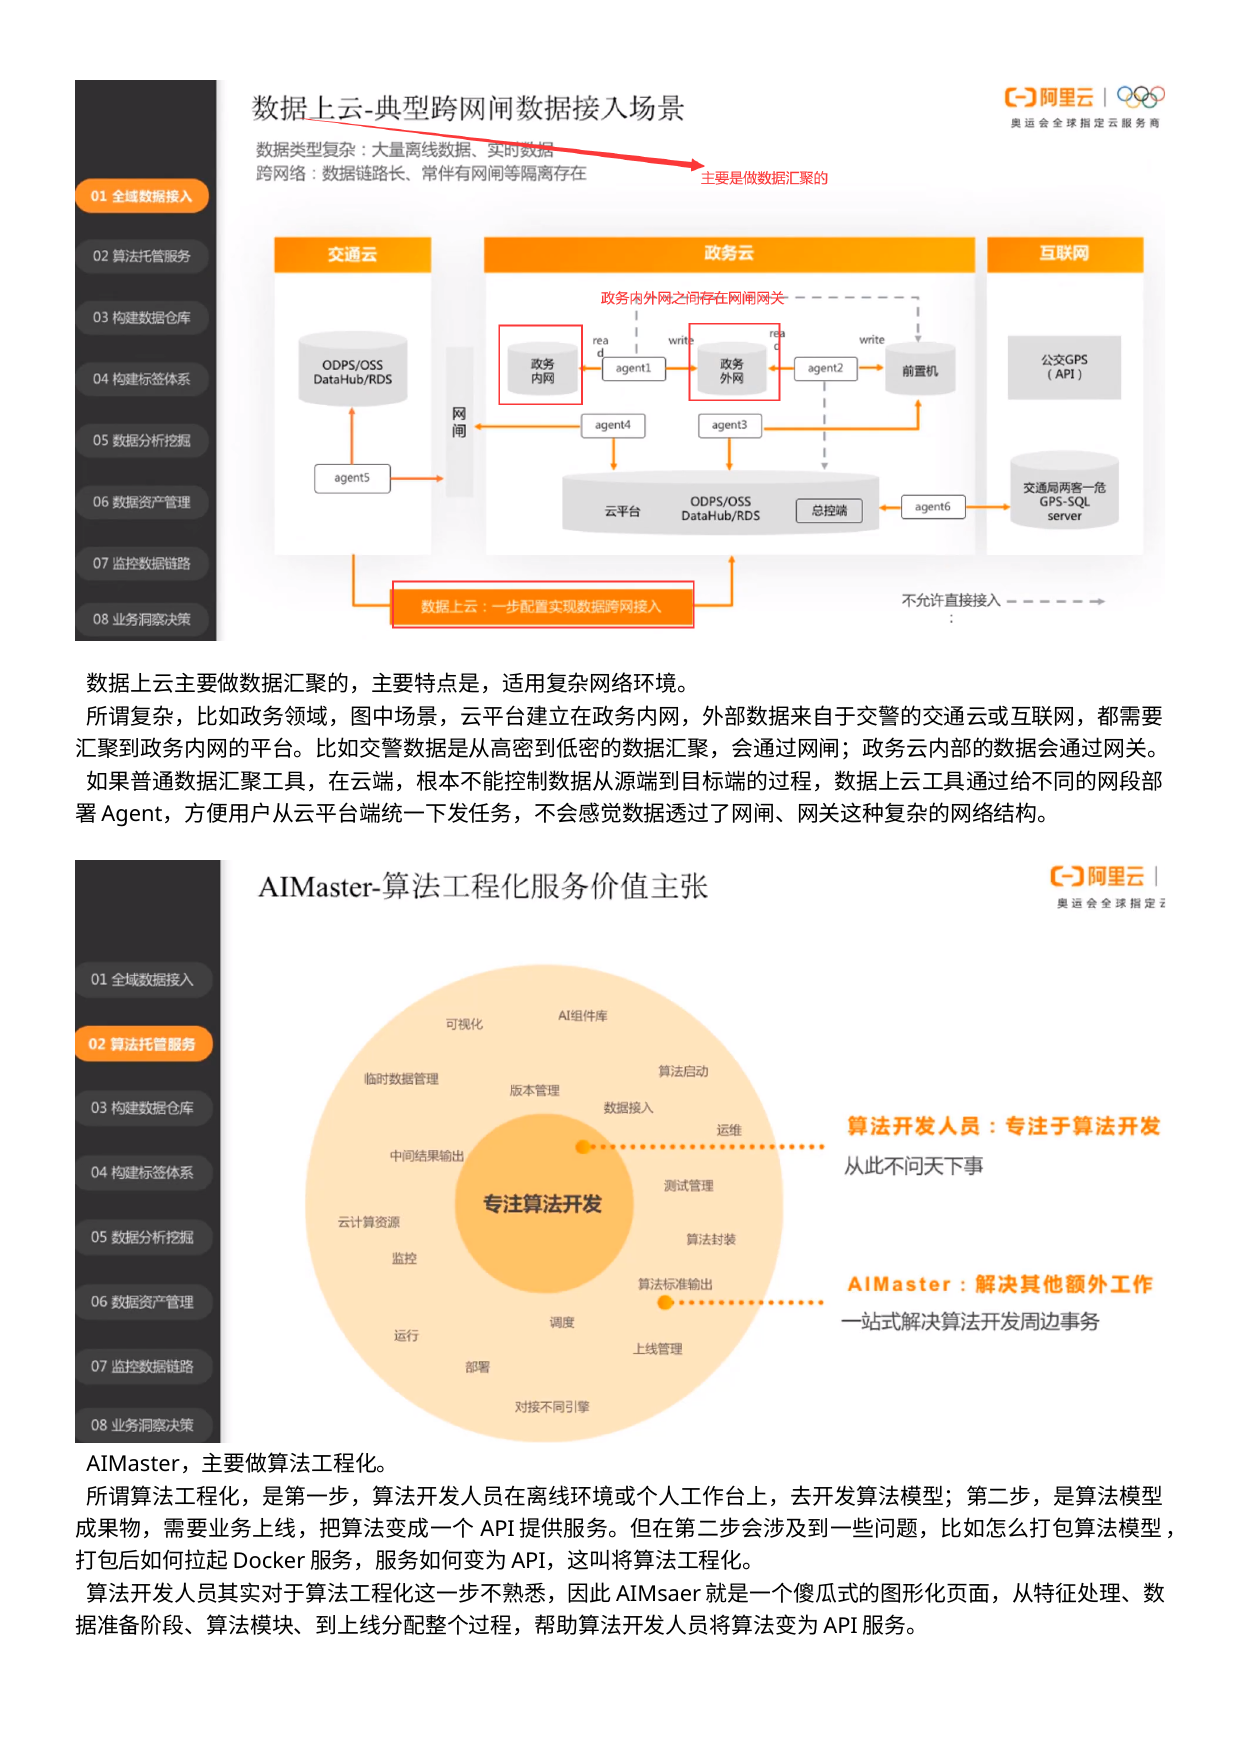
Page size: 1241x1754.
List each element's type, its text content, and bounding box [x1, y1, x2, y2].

text 所谓算法工程化，是第一步，算法开发人员在离线环境或个人工作台上，去开发算法模型；第二步，是算法模型成果物，需要业务上线，把算法变成一个API提供服务。但在第二步会涉及到一些问题，比如怎么打包算法模型，打包后如何拉起Docker服务，服务如何变为API，这叫将算法工程化。 [75, 1478, 1165, 1576]
text 如果普通数据汇聚工具，在云端，根本不能控制数据从源端到目标端的过程，数据上云工具通过给不同的网段部署Agent，方便用户从云平台端统一下发任务，不会感觉数据透过了网闸、网关这种复杂的网络结构。 [75, 763, 1165, 828]
text 数据上云主要做数据汇聚的，主要特点是，适用复杂网络环境。 [75, 666, 1165, 698]
text AIMaster，主要做算法工程化。 [75, 1446, 1165, 1478]
picture [75, 80, 1166, 641]
picture [75, 860, 1166, 1443]
text 所谓复杂，比如政务领域，图中场景，云平台建立在政务内网，外部数据来自于交警的交通云或互联网，都需要汇聚到政务内网的平台。比如交警数据是从高密到低密的数据汇聚，会通过网闸；政务云内部的数据会通过网关。 [75, 698, 1165, 763]
text 算法开发人员其实对于算法工程化这一步不熟悉，因此AIMsaer就是一个傻瓜式的图形化页面，从特征处理、数据准备阶段、算法模块、到上线分配整个过程，帮助算法开发人员将算法变为API服务。 [75, 1576, 1165, 1641]
